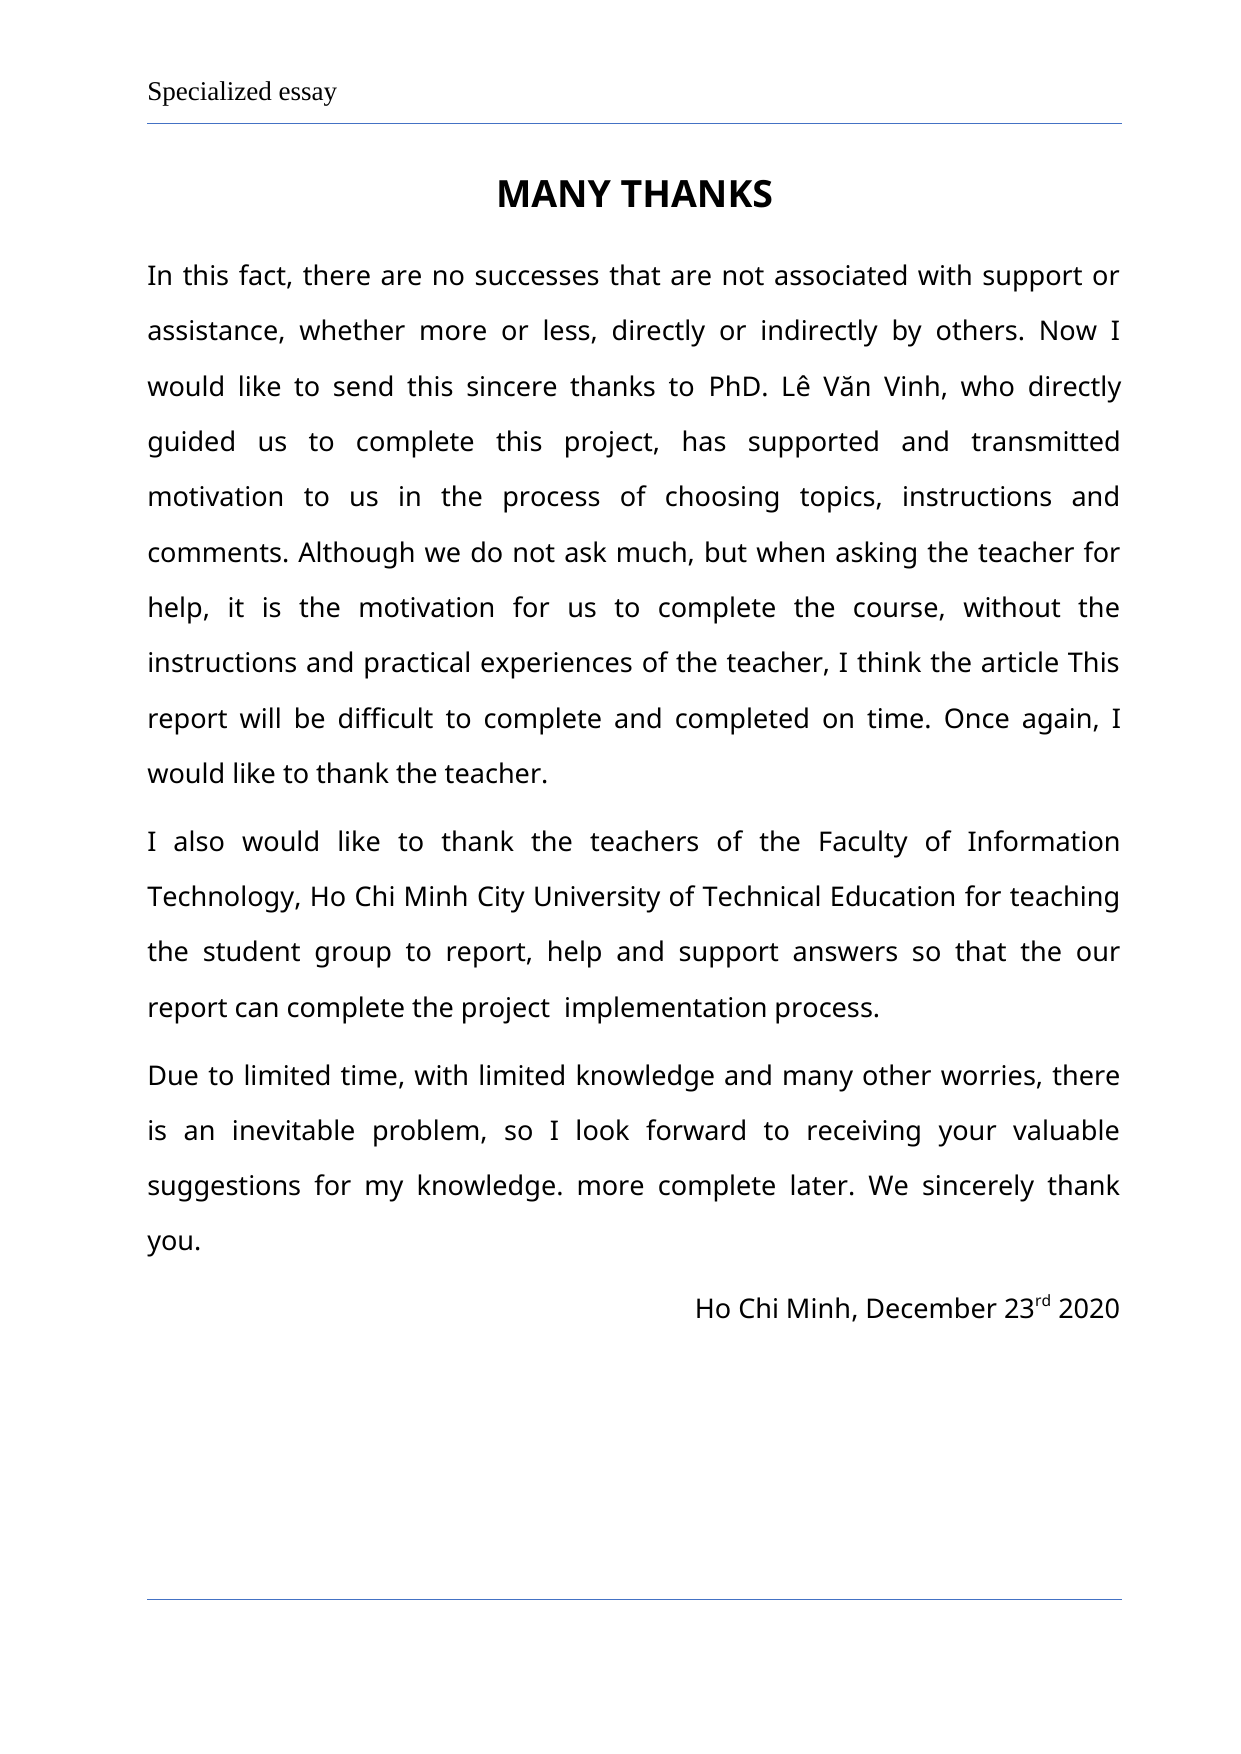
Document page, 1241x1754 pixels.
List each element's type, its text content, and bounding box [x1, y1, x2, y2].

text MANY THANKS [147, 167, 1122, 218]
text In this fact, there are no successes that are not associated with support or assistance, whether more or less, directly or indirectly by others. Now I would like to send this sincere thanks to PhD. Lê Văn Vinh, who directly guided us to complete this project, has supported and transmitted motivation to us in the process of choosing topics, instructions and comments. Although we do not ask much, but when asking the teacher for help, it is the motivation for us to complete the course, without the instructions and practical experiences of the teacher, I think the article This report will be difficult to complete and completed on time. Once again, I would like to thank the teacher. [147, 257, 1122, 791]
text Due to limited time, with limited knowledge and many other worries, there is an inevitable problem, so I look forward to receiving your valuable suggestions for my knowledge. more complete later. We sincerely thank you. [147, 1056, 1122, 1259]
text I also would like to thank the teachers of the Faculty of Information Technology, Ho Chi Minh City University of Technical Education for teaching the student group to report, help and support answers so that the our report can complete the project implementation process. [147, 822, 1122, 1025]
text Ho Chi Minh, December 23rd 2020 [619, 1290, 1122, 1327]
